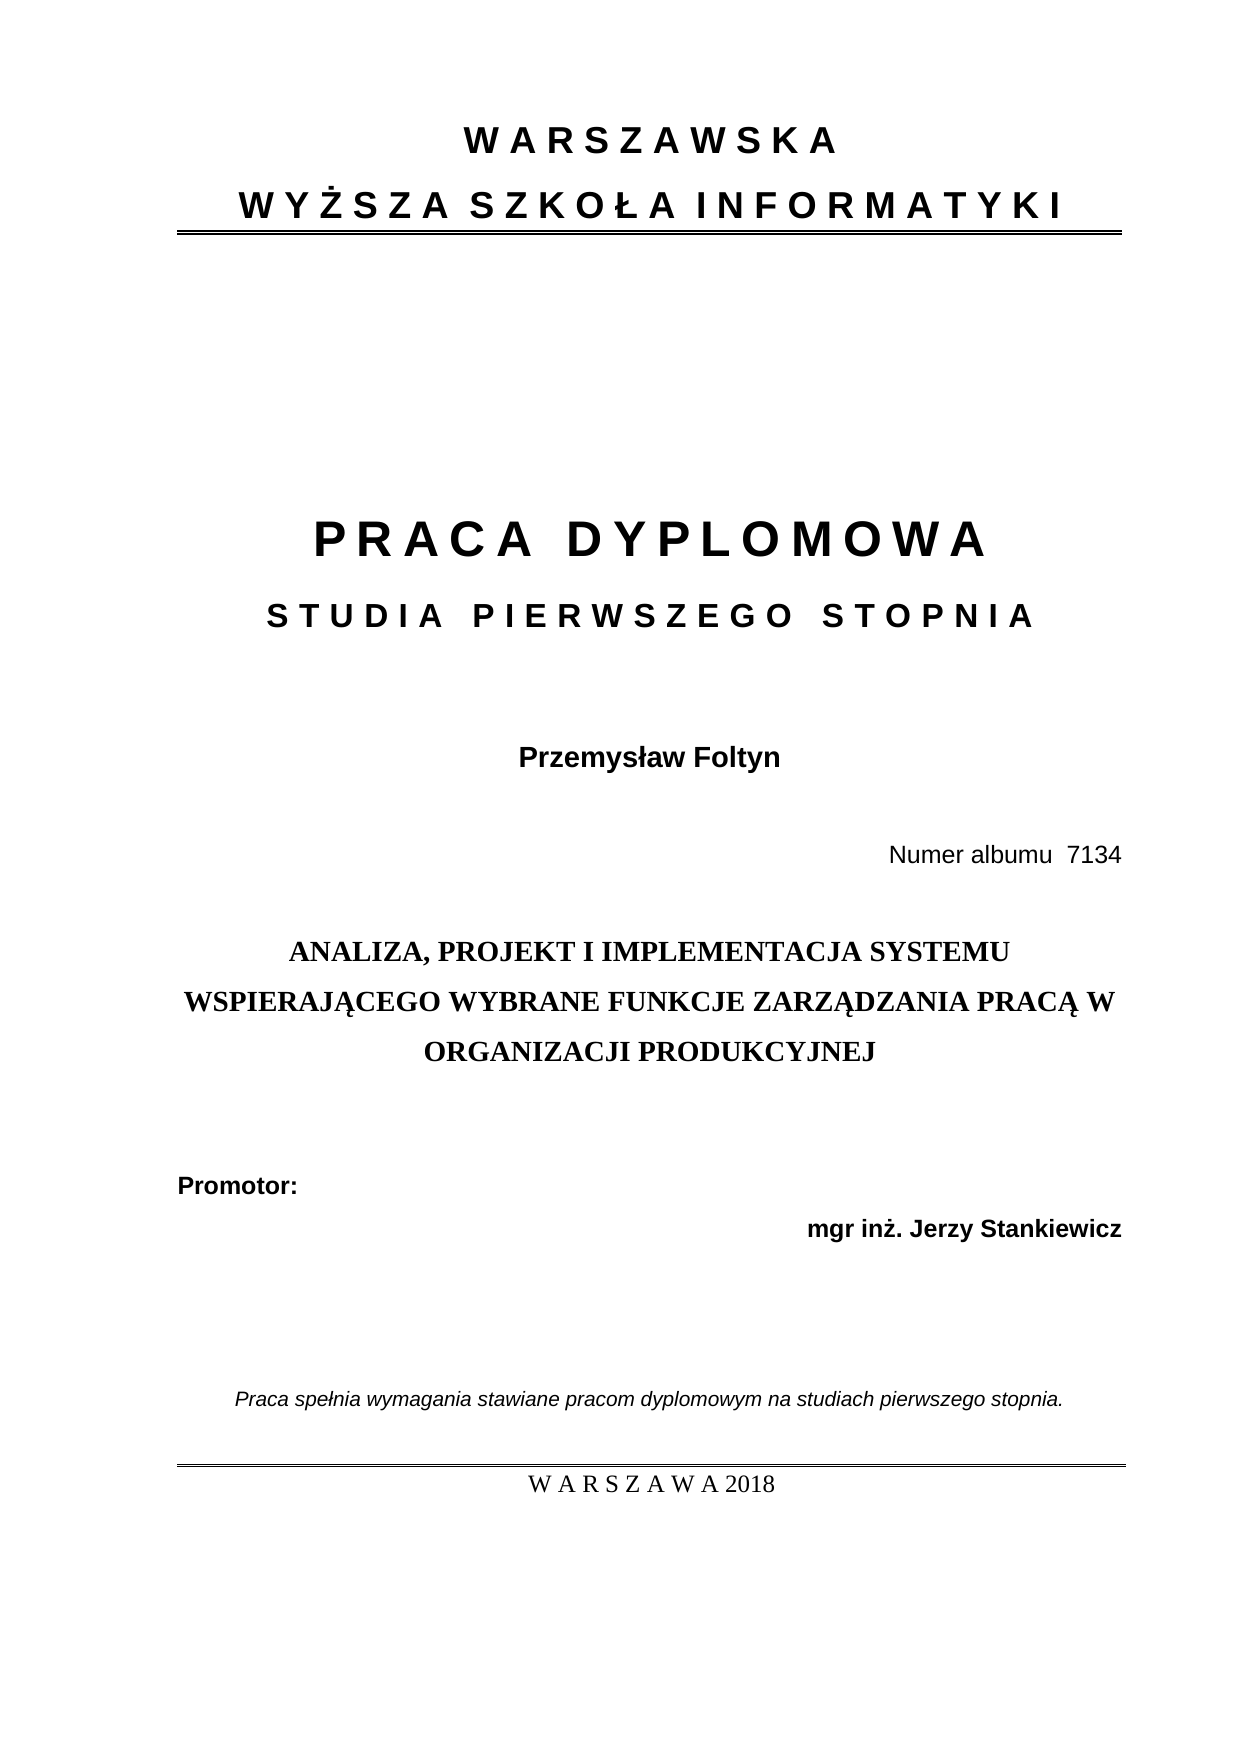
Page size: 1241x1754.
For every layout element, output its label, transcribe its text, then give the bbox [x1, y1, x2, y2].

title Przemysław Foltyn [177, 739, 1122, 773]
title ANALIZA, PROJEKT I IMPLEMENTACJA SYSTEMU WSPIERAJĄCEGO WYBRANE FUNKCJE ZARZĄDZANIA PRACĄ W ORGANIZACJI PRODUKCYJNEJ [177, 934, 1122, 1068]
text W A R S Z A W A 2018 [177, 1467, 1126, 1498]
title Promotor: [177, 1171, 1122, 1199]
title Numer albumu 7134 [177, 840, 1122, 869]
title PRACA DYPLOMOWA [177, 509, 1122, 567]
title mgr inż. Jerzy Stankiewicz [177, 1214, 1122, 1243]
title Praca spełnia wymagania stawiane pracom dyplomowym na studiach pierwszego stopnia. [177, 1386, 1122, 1410]
title STUDIA PIERWSZEGO STOPNIA [177, 596, 1122, 634]
text W A R S Z A W S K A W Y Ż S Z A S Z K O Ł A I N F O R M A T Y K I [177, 118, 1122, 230]
